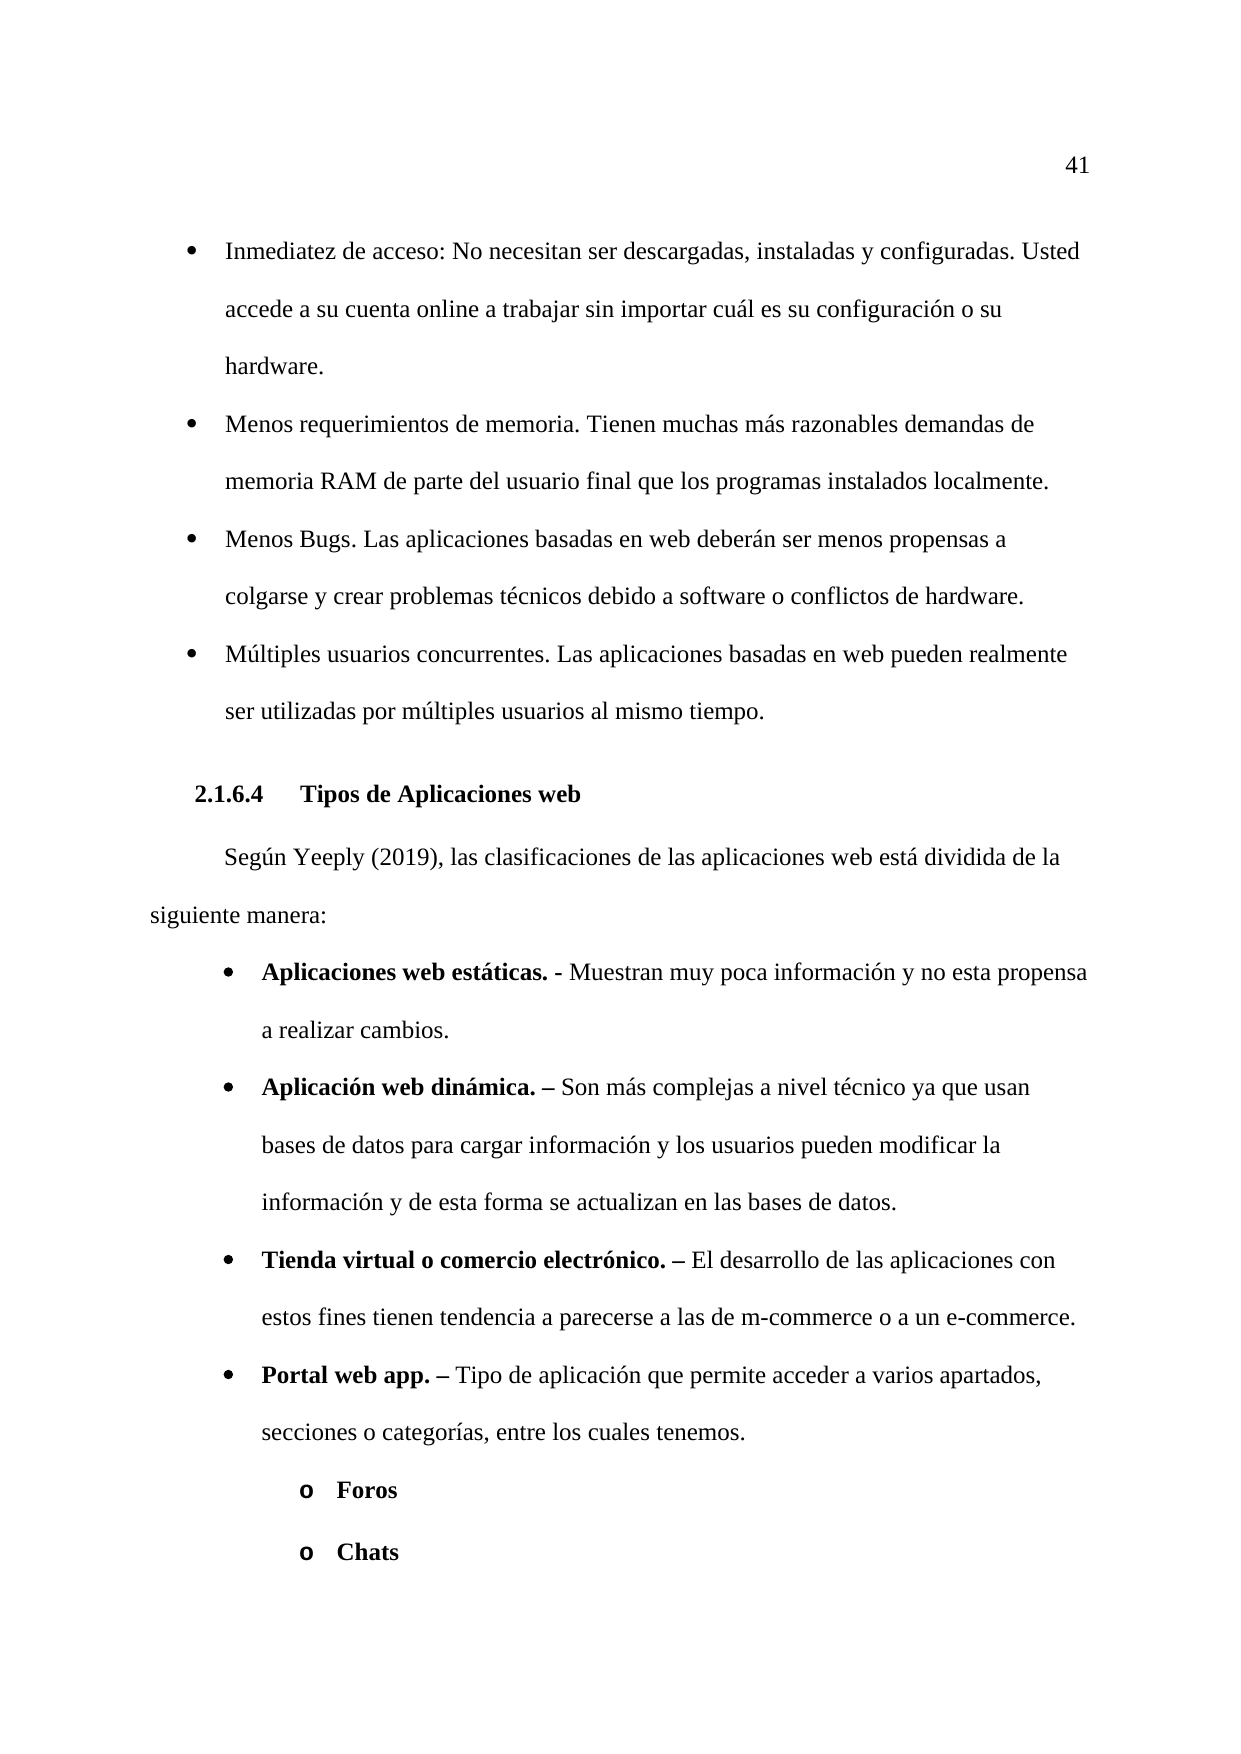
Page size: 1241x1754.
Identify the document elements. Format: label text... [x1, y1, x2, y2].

list Aplicación web dinámica. – Son más complejas a nivel técnico ya que usan bases de datos para cargar información y los usuarios pueden modificar la información y de esta forma se actualizan en las bases de datos. [224, 1072, 1090, 1216]
list Inmediatez de acceso: No necesitan ser descargadas, instaladas y configuradas. Usted accede a su cuenta online a trabajar sin importar cuál es su configuración o su hardware. [187, 236, 1090, 380]
list Menos Bugs. Las aplicaciones basadas en web deberán ser menos propensas a colgarse y crear problemas técnicos debido a software o conflictos de hardware. [187, 524, 1090, 610]
text Según Yeeply (2019), las clasificaciones de las aplicaciones web está dividida de la siguiente manera: [150, 842, 1090, 929]
list Foros [299, 1475, 1090, 1506]
list Aplicaciones web estáticas. - Muestran muy poca información y no esta propensa a realizar cambios. [224, 957, 1090, 1044]
list Múltiples usuarios concurrentes. Las aplicaciones basadas en web pueden realmente ser utilizadas por múltiples usuarios al mismo tiempo. [187, 639, 1090, 725]
list Tienda virtual o comercio electrónico. – El desarrollo de las aplicaciones con estos fines tienen tendencia a parecerse a las de m-commerce o a un e-commerce. [224, 1245, 1090, 1331]
list Portal web app. – Tipo de aplicación que permite acceder a varios apartados, secciones o categorías, entre los cuales tenemos. [224, 1360, 1090, 1446]
list Menos requerimientos de memoria. Tienen muchas más razonables demandas de memoria RAM de parte del usuario final que los programas instalados localmente. [187, 409, 1090, 495]
subtitle Tipos de Aplicaciones web [150, 779, 1090, 807]
list Chats [299, 1537, 1090, 1567]
